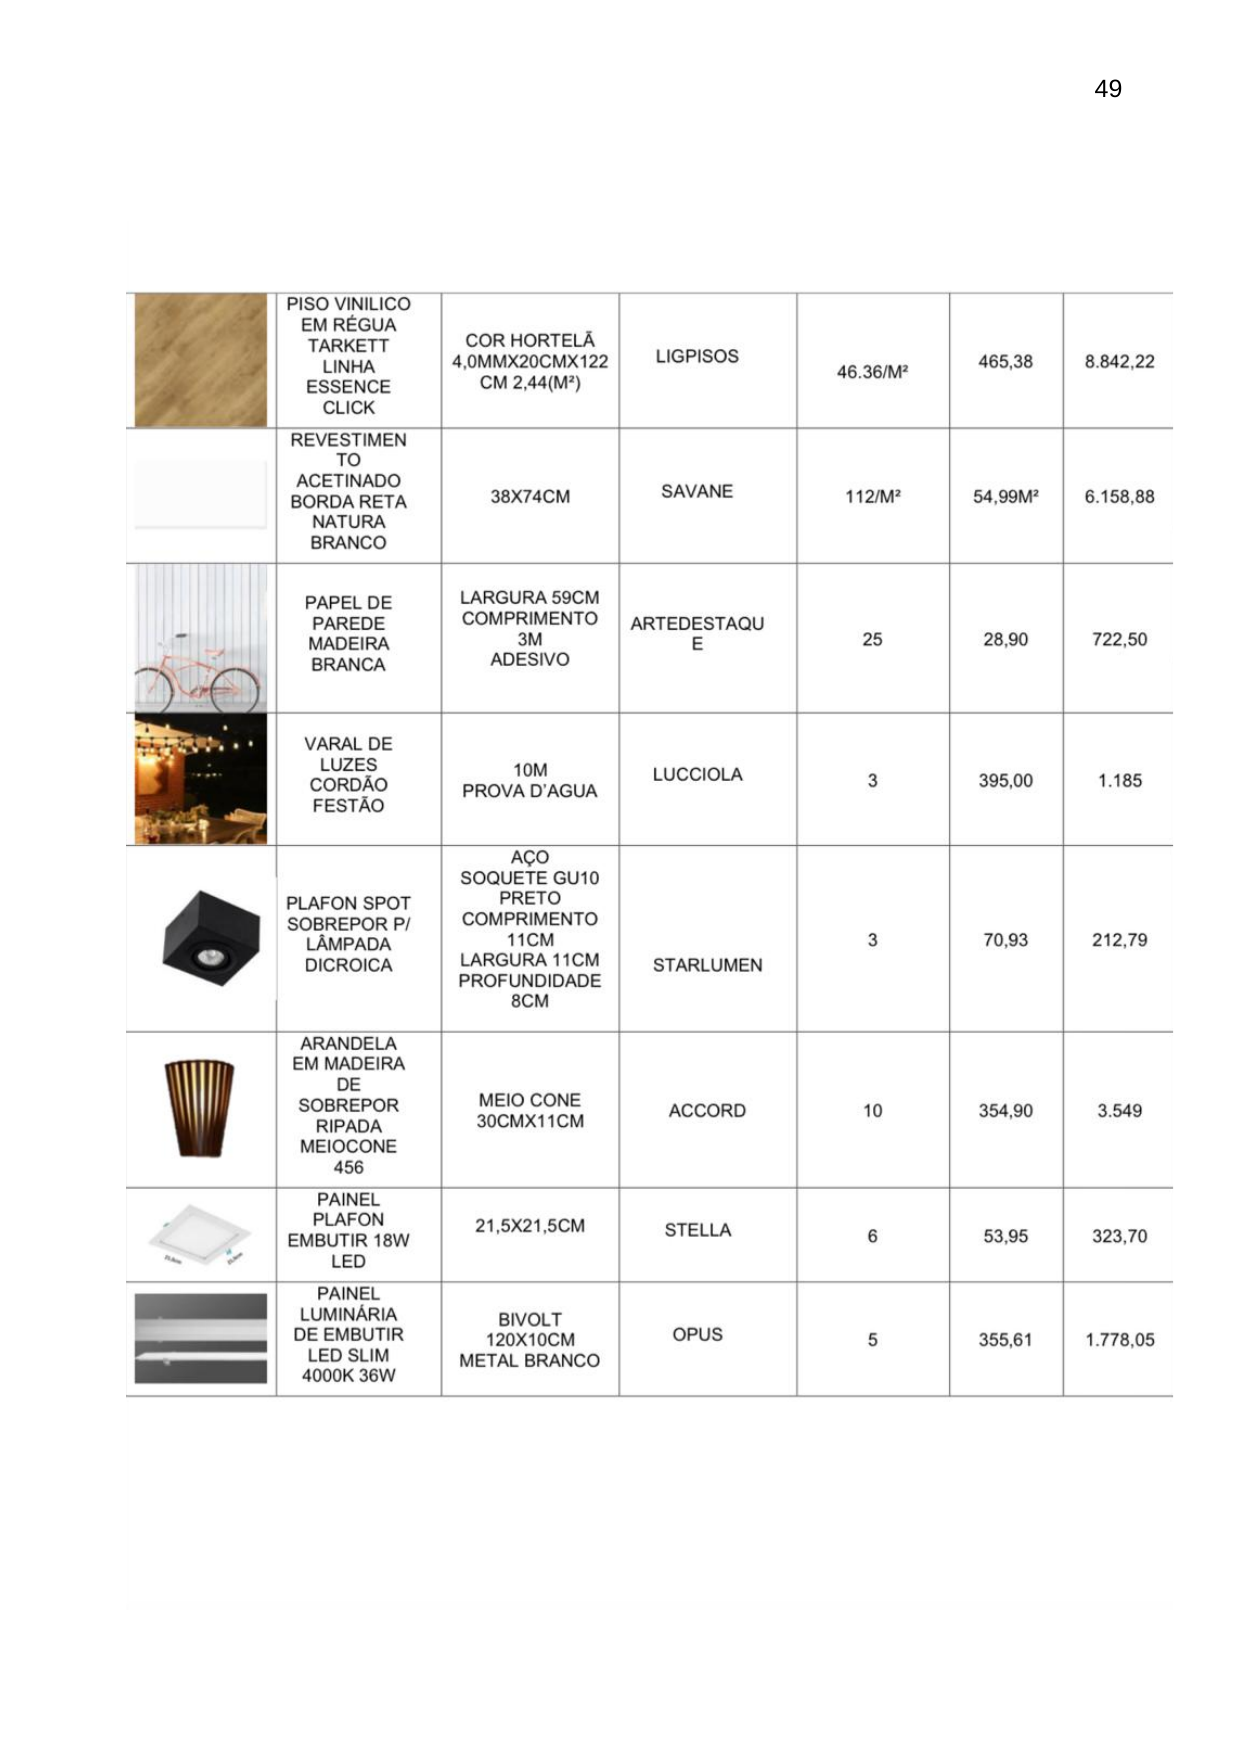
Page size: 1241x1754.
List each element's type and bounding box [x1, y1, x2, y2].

picture [126, 221, 1174, 1610]
